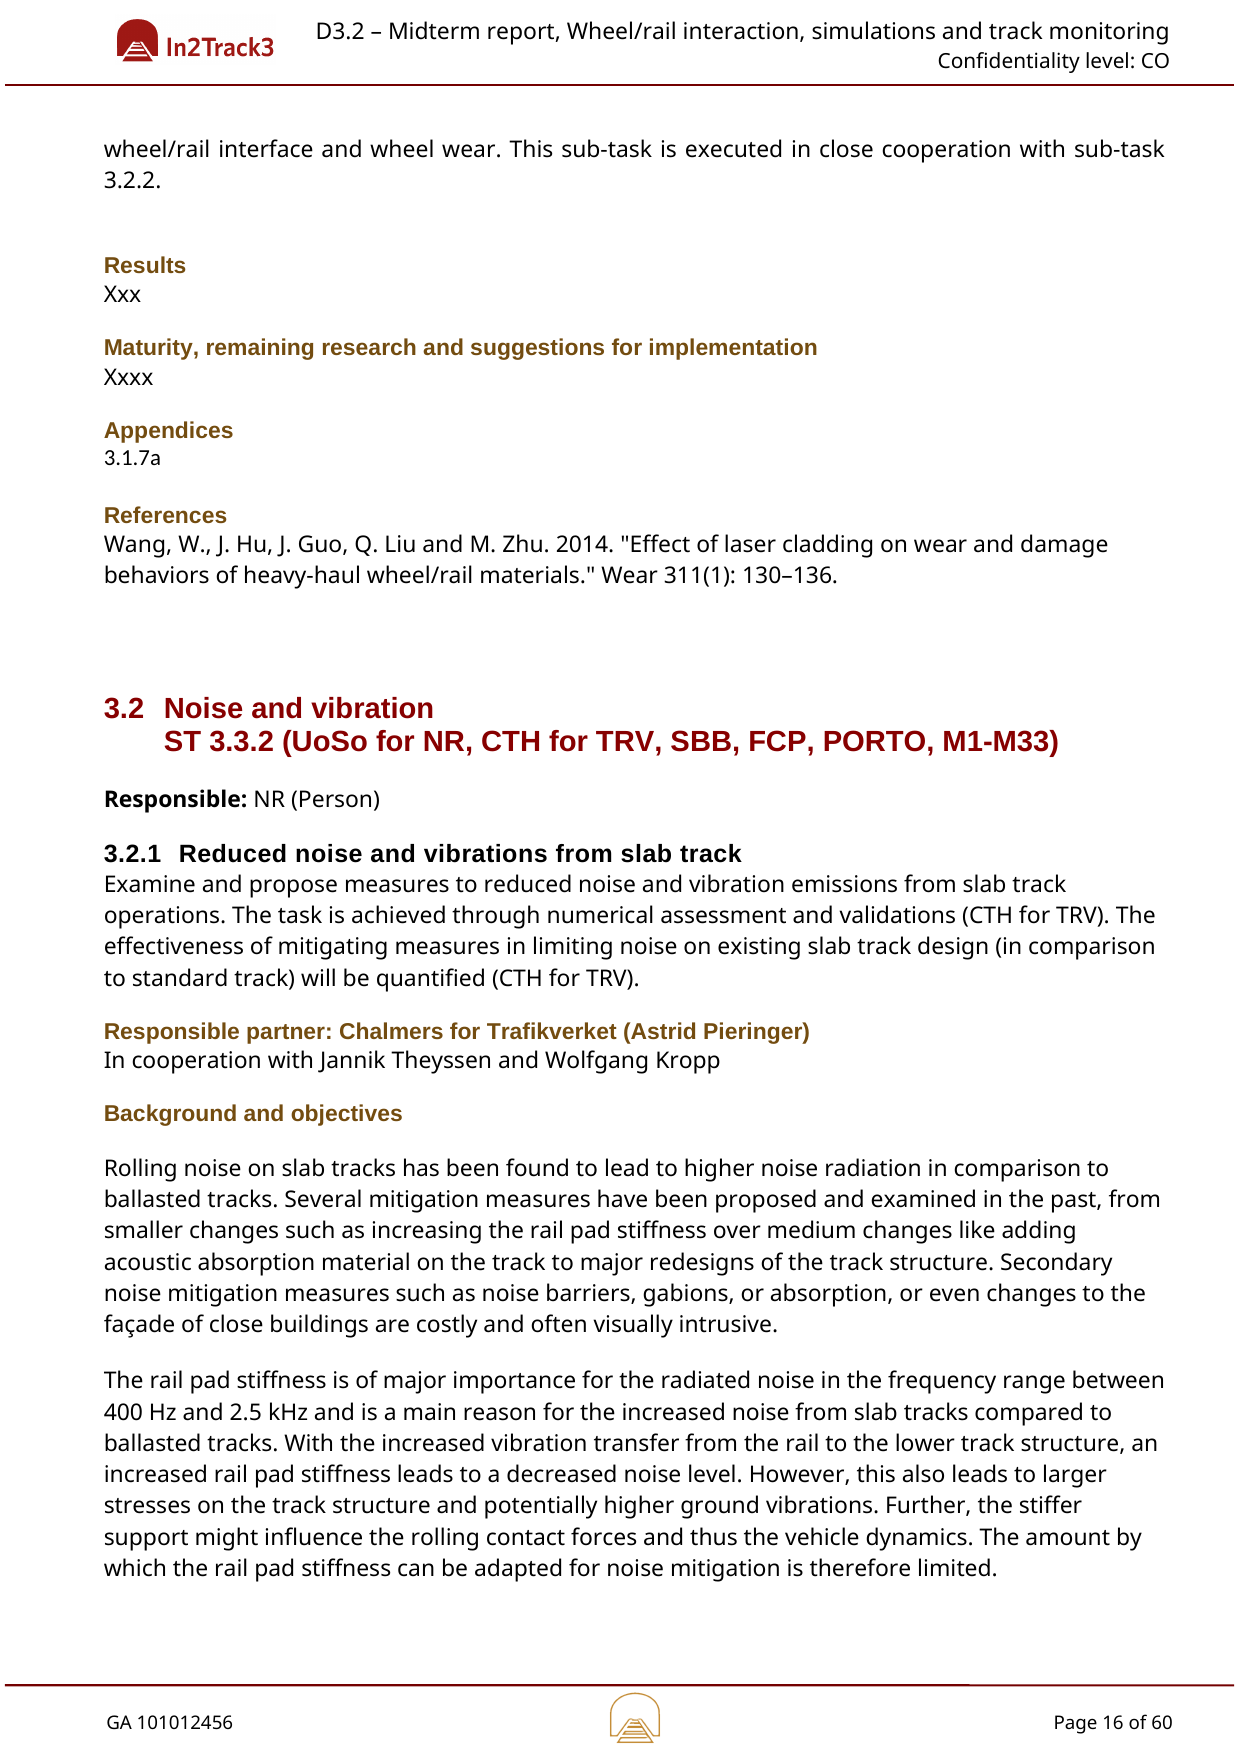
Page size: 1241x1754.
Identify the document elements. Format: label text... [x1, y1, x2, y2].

text Responsible: NR (Person) [103, 783, 1167, 814]
subtitle Maturity, remaining research and suggestions for implementation [103, 334, 1167, 361]
subtitle Reduced noise and vibrations from slab track [103, 839, 1167, 868]
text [103, 133, 1167, 195]
picture [114, 14, 276, 65]
text Wang, W., J. Hu, J. Guo, Q. Liu and M. Zhu. 2014. "Effect of laser cladding on wear and damage behaviors of heavy-haul wheel/rail materials." Wear 311(1): 130–136. [103, 528, 1167, 591]
subtitle Noise and vibration ST 3.3.2 (UoSo for NR, CTH for TRV, SBB, FCP, PORTO, M1-M33) [103, 691, 1167, 758]
text Xxx [103, 278, 1167, 309]
subtitle Background and objectives [103, 1100, 1167, 1127]
text Xxxx [103, 361, 1167, 392]
text In cooperation with Jannik Theyssen and Wolfgang Kropp [103, 1044, 1167, 1075]
subtitle Results [103, 252, 1167, 278]
list 3.1.7a [103, 443, 1167, 471]
subtitle The rail pad stiffness is of major importance for the radiated noise in the frequency range between 400 Hz and 2.5 kHz and is a main reason for the increased noise from slab tracks compared to ballasted tracks. With the increased vibration transfer from the rail to the lower track structure, an increased rail pad stiffness leads to a decreased noise level. However, this also leads to larger stresses on the track structure and potentially higher ground vibrations. Further, the stiffer support might influence the rolling contact forces and thus the vehicle dynamics. The amount by which the rail pad stiffness can be adapted for noise mitigation is therefore limited. [103, 1364, 1167, 1583]
subtitle Appendices [103, 417, 1167, 443]
subtitle References [103, 502, 1167, 528]
subtitle Rolling noise on slab tracks has been found to lead to higher noise radiation in comparison to ballasted tracks. Several mitigation measures have been proposed and examined in the past, from smaller changes such as increasing the rail pad stiffness over medium changes like adding acoustic absorption material on the track to major redesigns of the track structure. Secondary noise mitigation measures such as noise barriers, gabions, or absorption, or even changes to the façade of close buildings are costly and often visually intrusive. [103, 1152, 1167, 1339]
text Examine and propose measures to reduced noise and vibration emissions from slab track operations. The task is achieved through numerical assessment and validations (CTH for TRV). The effectiveness of mitigating measures in limiting noise on existing slab track design (in comparison to standard track) will be quantified (CTH for TRV). [103, 868, 1167, 993]
subtitle Responsible partner: Chalmers for Trafikverket (Astrid Pieringer) [103, 1018, 1167, 1044]
